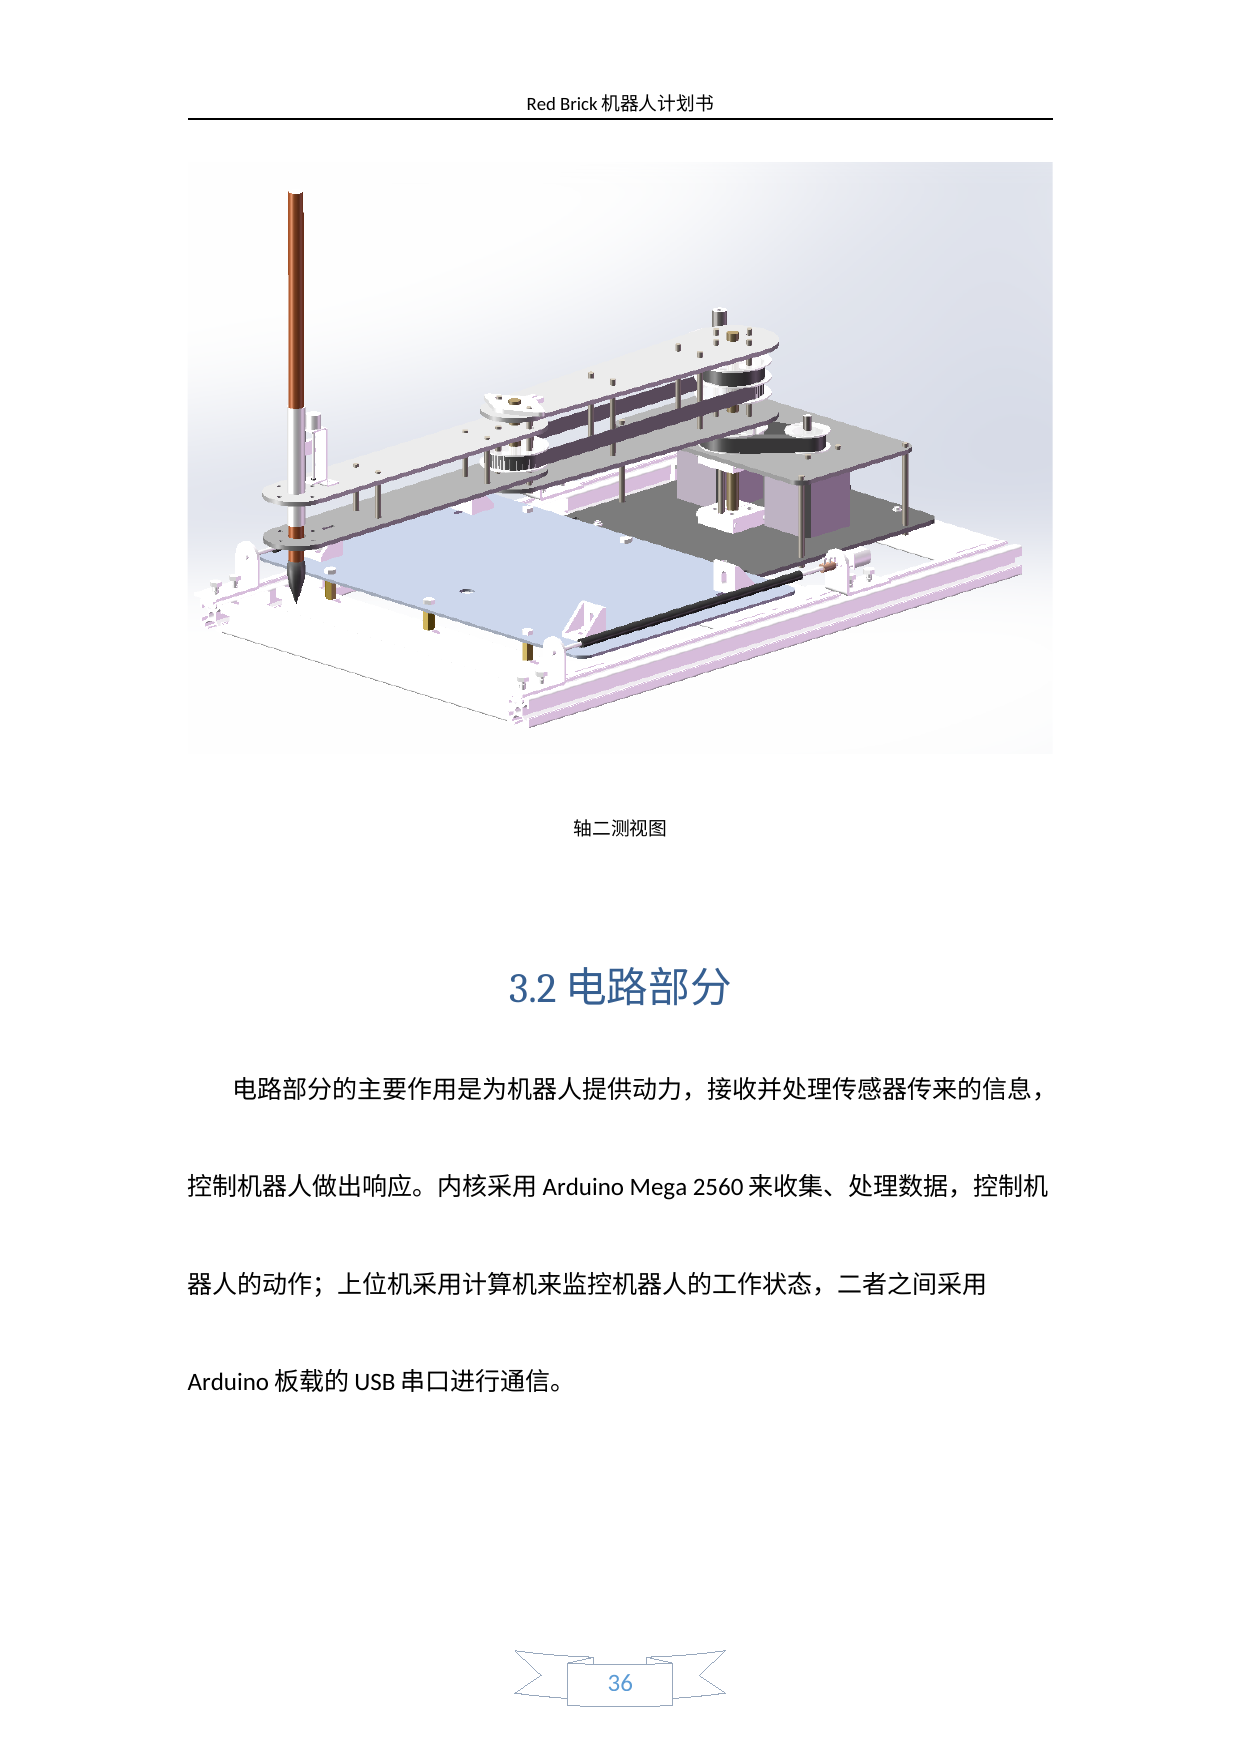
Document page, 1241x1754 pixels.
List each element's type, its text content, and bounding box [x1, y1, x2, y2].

text 电路部分的主要作用是为机器人提供动力，接收并处理传感器传来的信息，控制机器人做出响应。内核采用Arduino Mega 2560来收集、处理数据，控制机器人的动作；上位机采用计算机来监控机器人的工作状态，二者之间采用Arduino板载的USB串口进行通信。 [187, 1055, 1053, 1412]
subtitle 3.2电路部分 [187, 951, 1053, 1016]
picture [187, 162, 1053, 754]
text 轴二测视图 [187, 811, 1053, 844]
